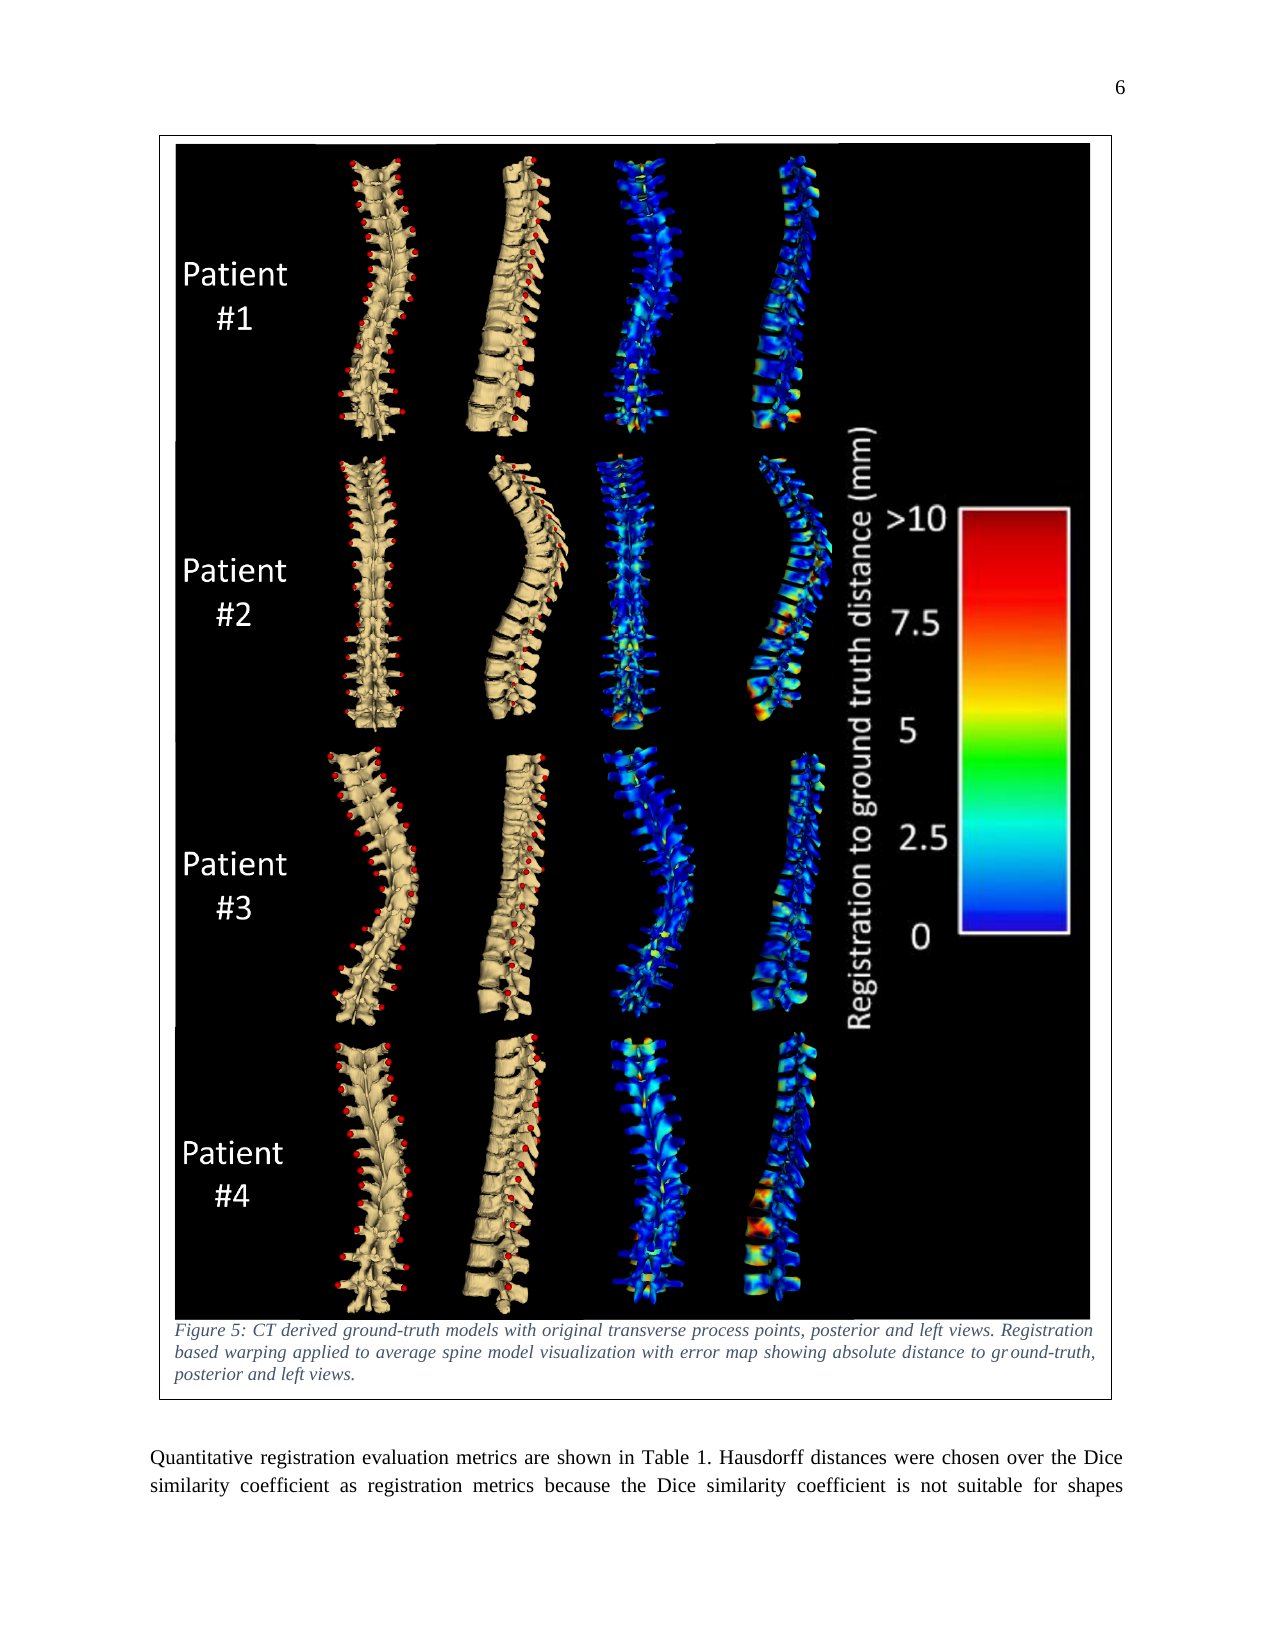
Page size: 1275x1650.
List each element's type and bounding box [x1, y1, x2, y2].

text [150, 1445, 1125, 1497]
picture [174, 143, 1091, 1320]
